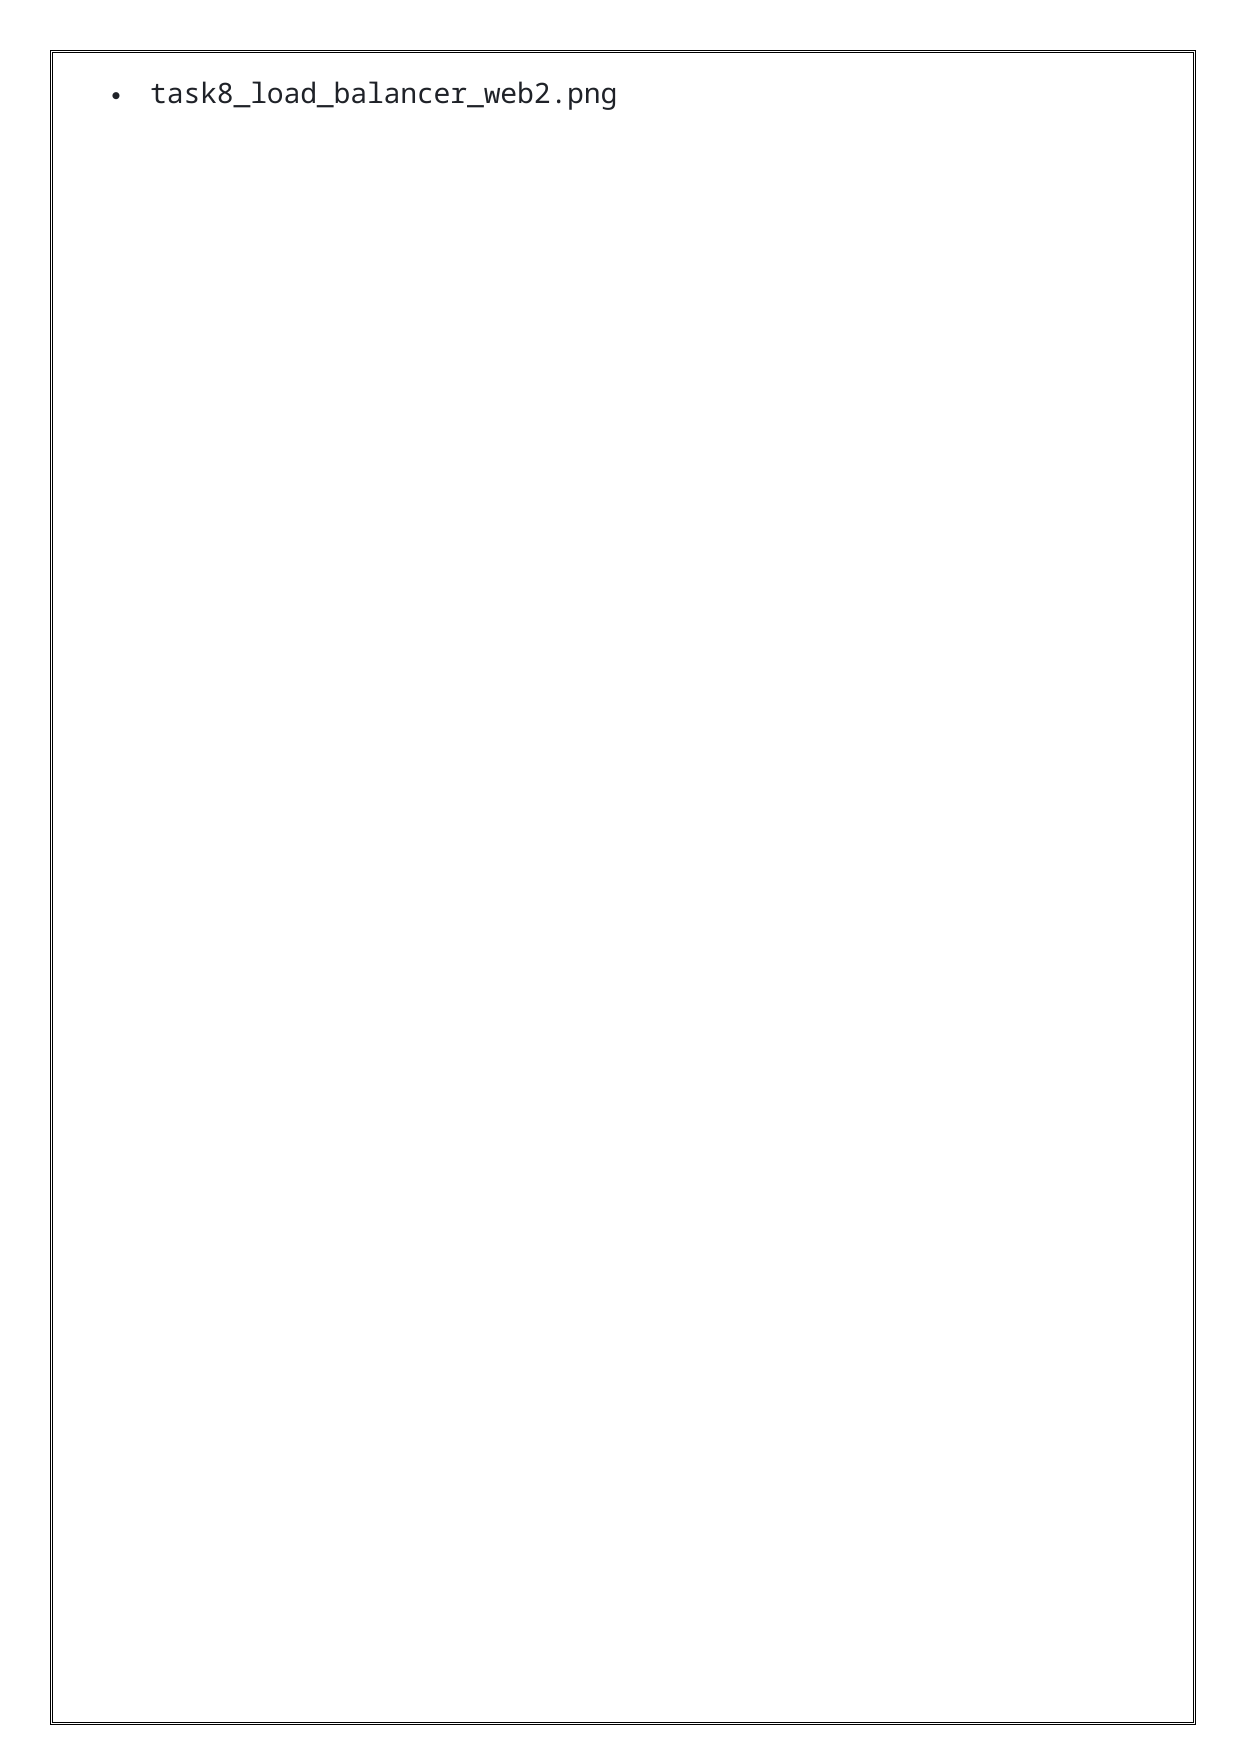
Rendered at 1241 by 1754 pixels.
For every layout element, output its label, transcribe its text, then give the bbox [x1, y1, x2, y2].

list task8_load_balancer_web2.png [112, 73, 1193, 111]
